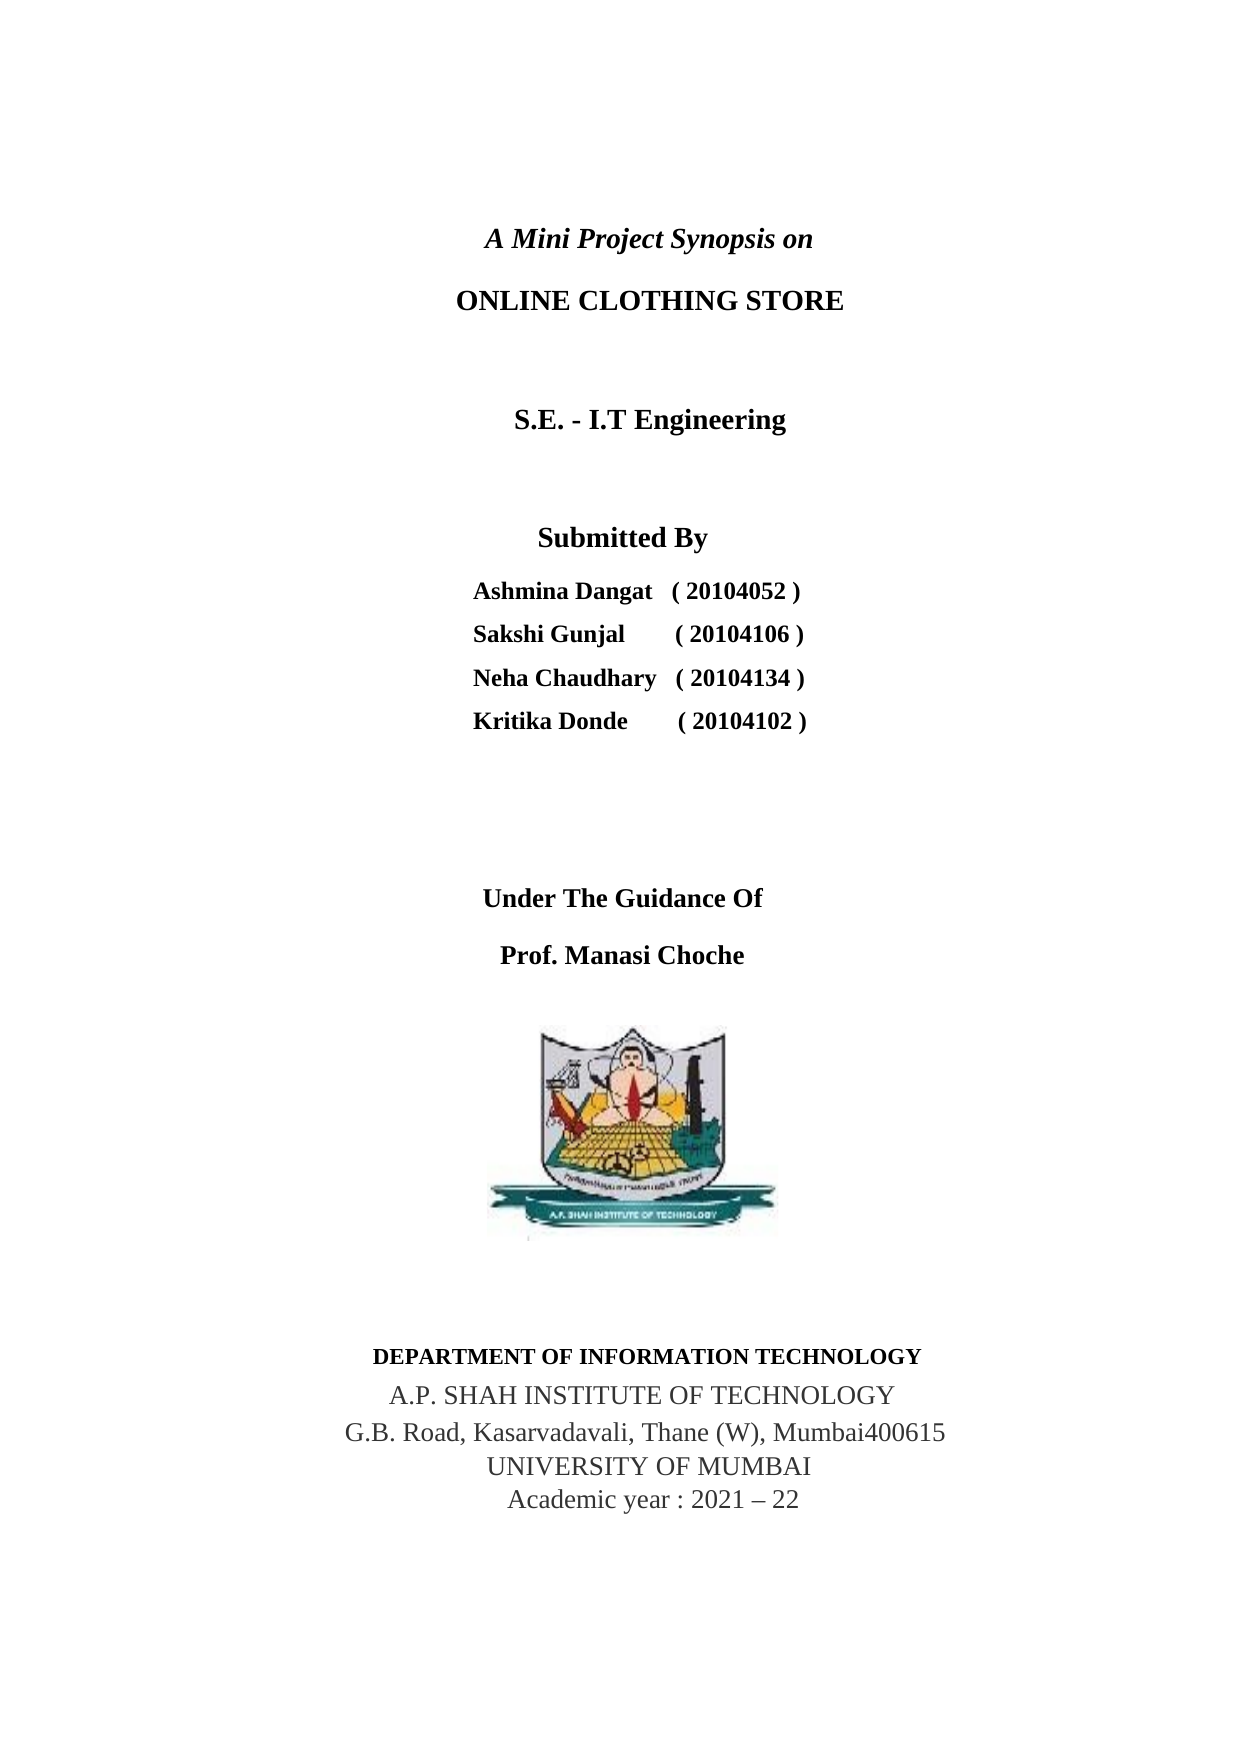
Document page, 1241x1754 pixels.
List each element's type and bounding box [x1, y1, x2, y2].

picture [486, 1025, 779, 1241]
table_header [0, 161, 1240, 1536]
